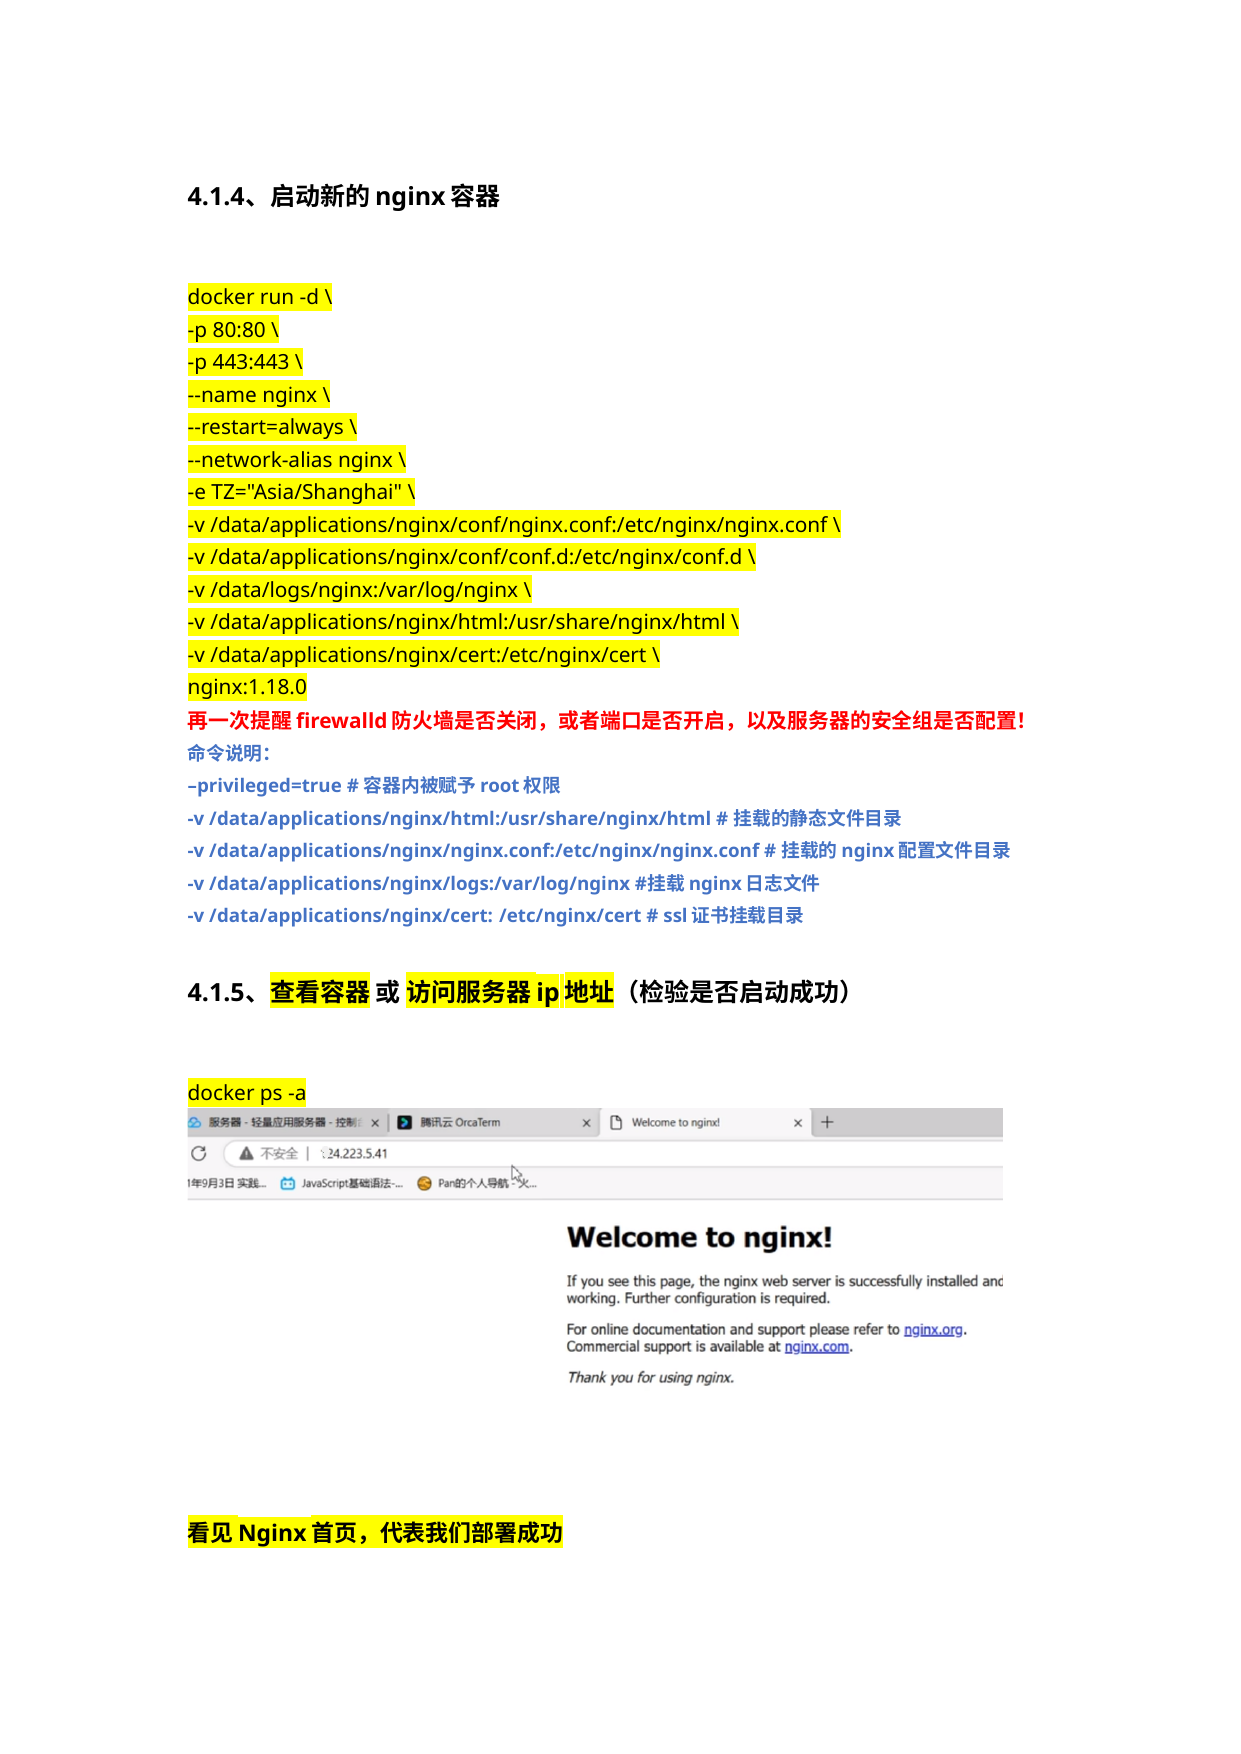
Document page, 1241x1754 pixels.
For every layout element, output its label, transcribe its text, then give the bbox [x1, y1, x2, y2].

text --network-alias nginx \ [187, 443, 1053, 476]
text -v /data/applications/nginx/html:/usr/share/nginx/html # 挂载的静态文件目录 [187, 801, 1053, 833]
text -v /data/logs/nginx:/var/log/nginx \ [187, 573, 1053, 606]
text -e TZ="Asia/Shanghai" \ [187, 476, 1053, 508]
text -v /data/applications/nginx/conf/nginx.conf:/etc/nginx/nginx.conf \ [187, 508, 1053, 541]
text 命令说明： [187, 736, 1053, 768]
subtitle 4.1.4、启动新的nginx容器 [187, 162, 1053, 227]
text -v /data/applications/nginx/logs:/var/log/nginx #挂载nginx日志文件 [187, 866, 1053, 898]
subtitle 4.1.5、查看容器 或 访问服务器ip地址（检验是否启动成功） [187, 958, 1053, 1023]
text nginx:1.18.0 [187, 671, 1053, 703]
text -v /data/applications/nginx/nginx.conf:/etc/nginx/nginx.conf # 挂载的nginx配置文件目录 [187, 833, 1053, 866]
text -v /data/applications/nginx/cert: /etc/nginx/cert # ssl证书挂载目录 [187, 898, 1053, 931]
text docker run -d \ [187, 281, 1053, 313]
text docker ps -a [187, 1076, 1053, 1109]
text -v /data/applications/nginx/conf/conf.d:/etc/nginx/conf.d \ [187, 541, 1053, 573]
text -p 443:443 \ [187, 346, 1053, 378]
text –privileged=true # 容器内被赋予root权限 [187, 768, 1053, 801]
text --name nginx \ [187, 378, 1053, 411]
text 看见Nginx首页，代表我们部署成功 [187, 1499, 1053, 1564]
text 再一次提醒firewalld防火墙是否关闭，或者端口是否开启，以及服务器的安全组是否配置！ [187, 703, 1053, 736]
text -v /data/applications/nginx/cert:/etc/nginx/cert \ [187, 638, 1053, 671]
text -v /data/applications/nginx/html:/usr/share/nginx/html \ [187, 606, 1053, 638]
text -p 80:80 \ [187, 313, 1053, 346]
picture [187, 1108, 1003, 1468]
text --restart=always \ [187, 411, 1053, 443]
